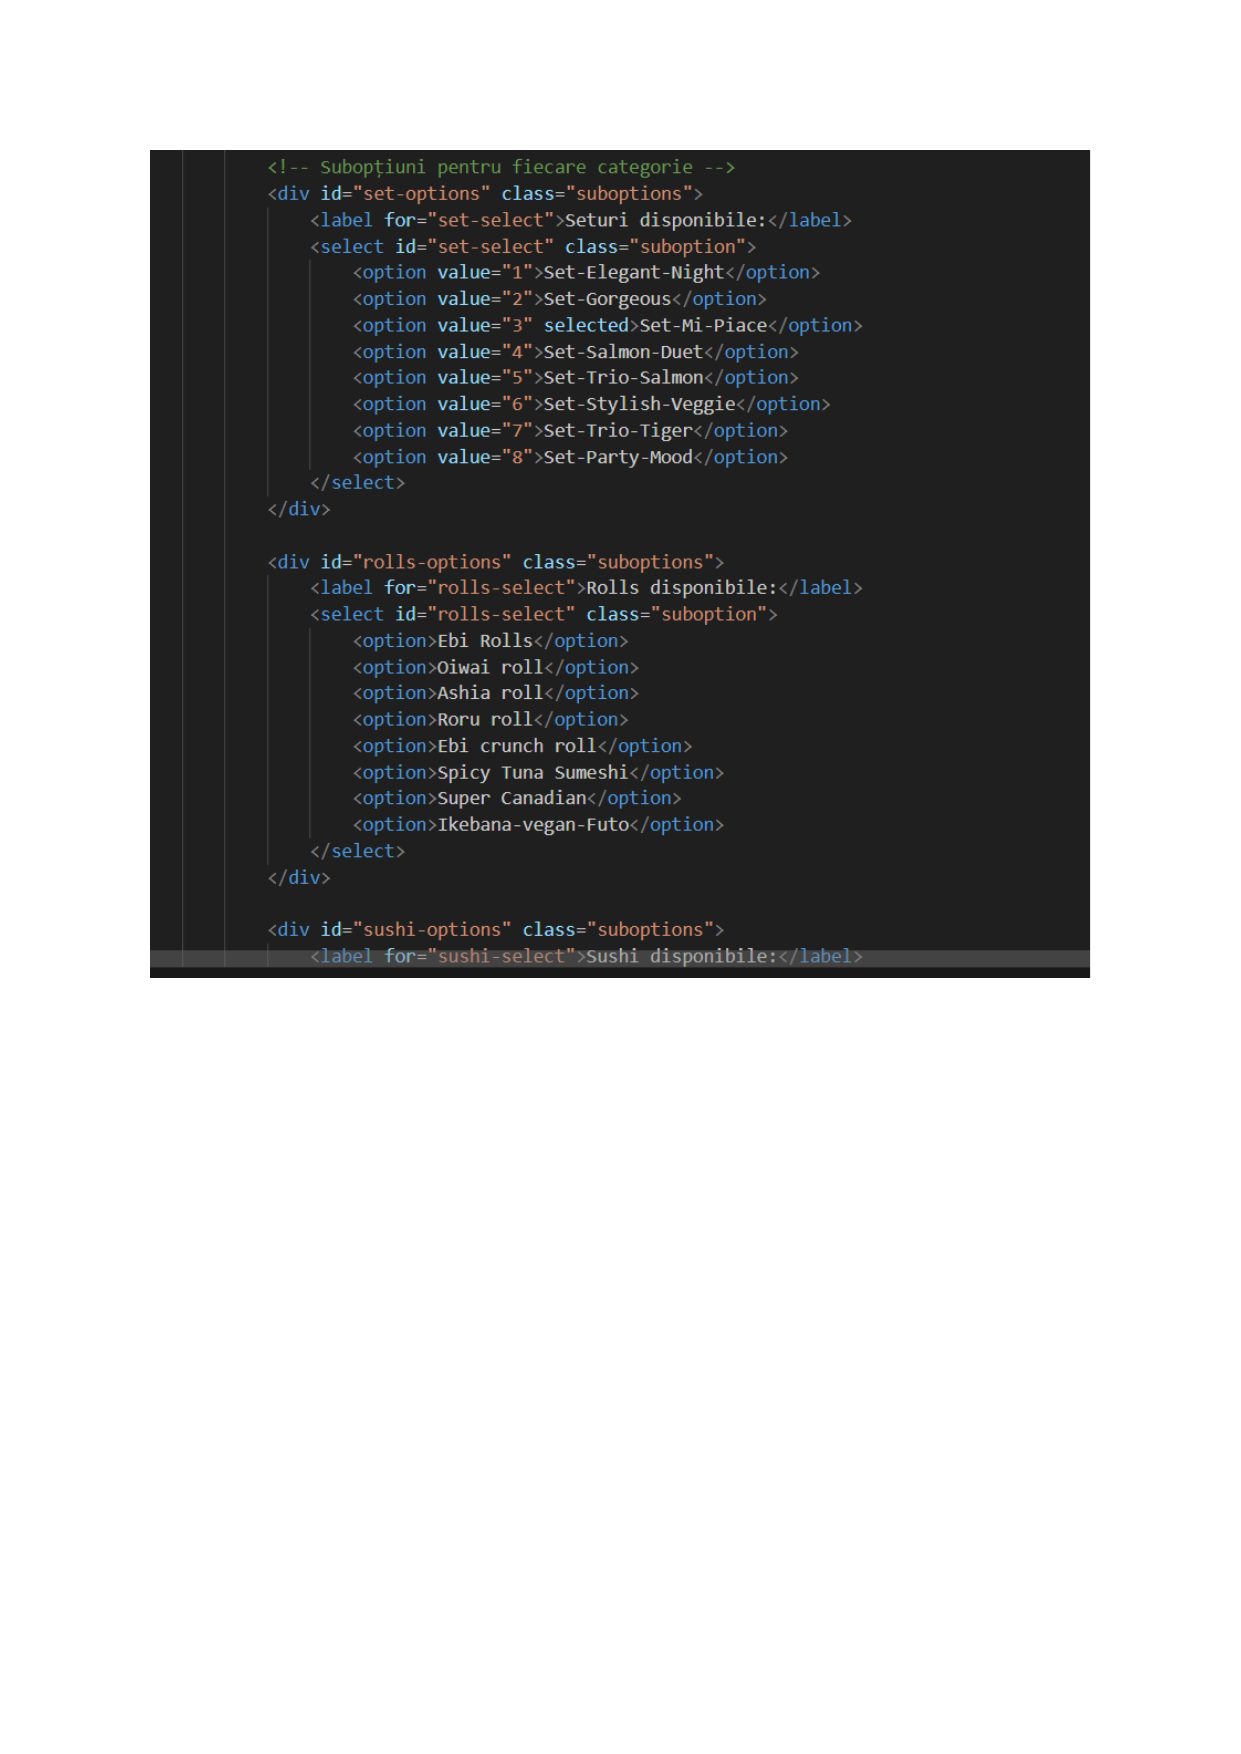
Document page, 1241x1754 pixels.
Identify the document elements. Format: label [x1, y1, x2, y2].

picture [150, 150, 1091, 978]
